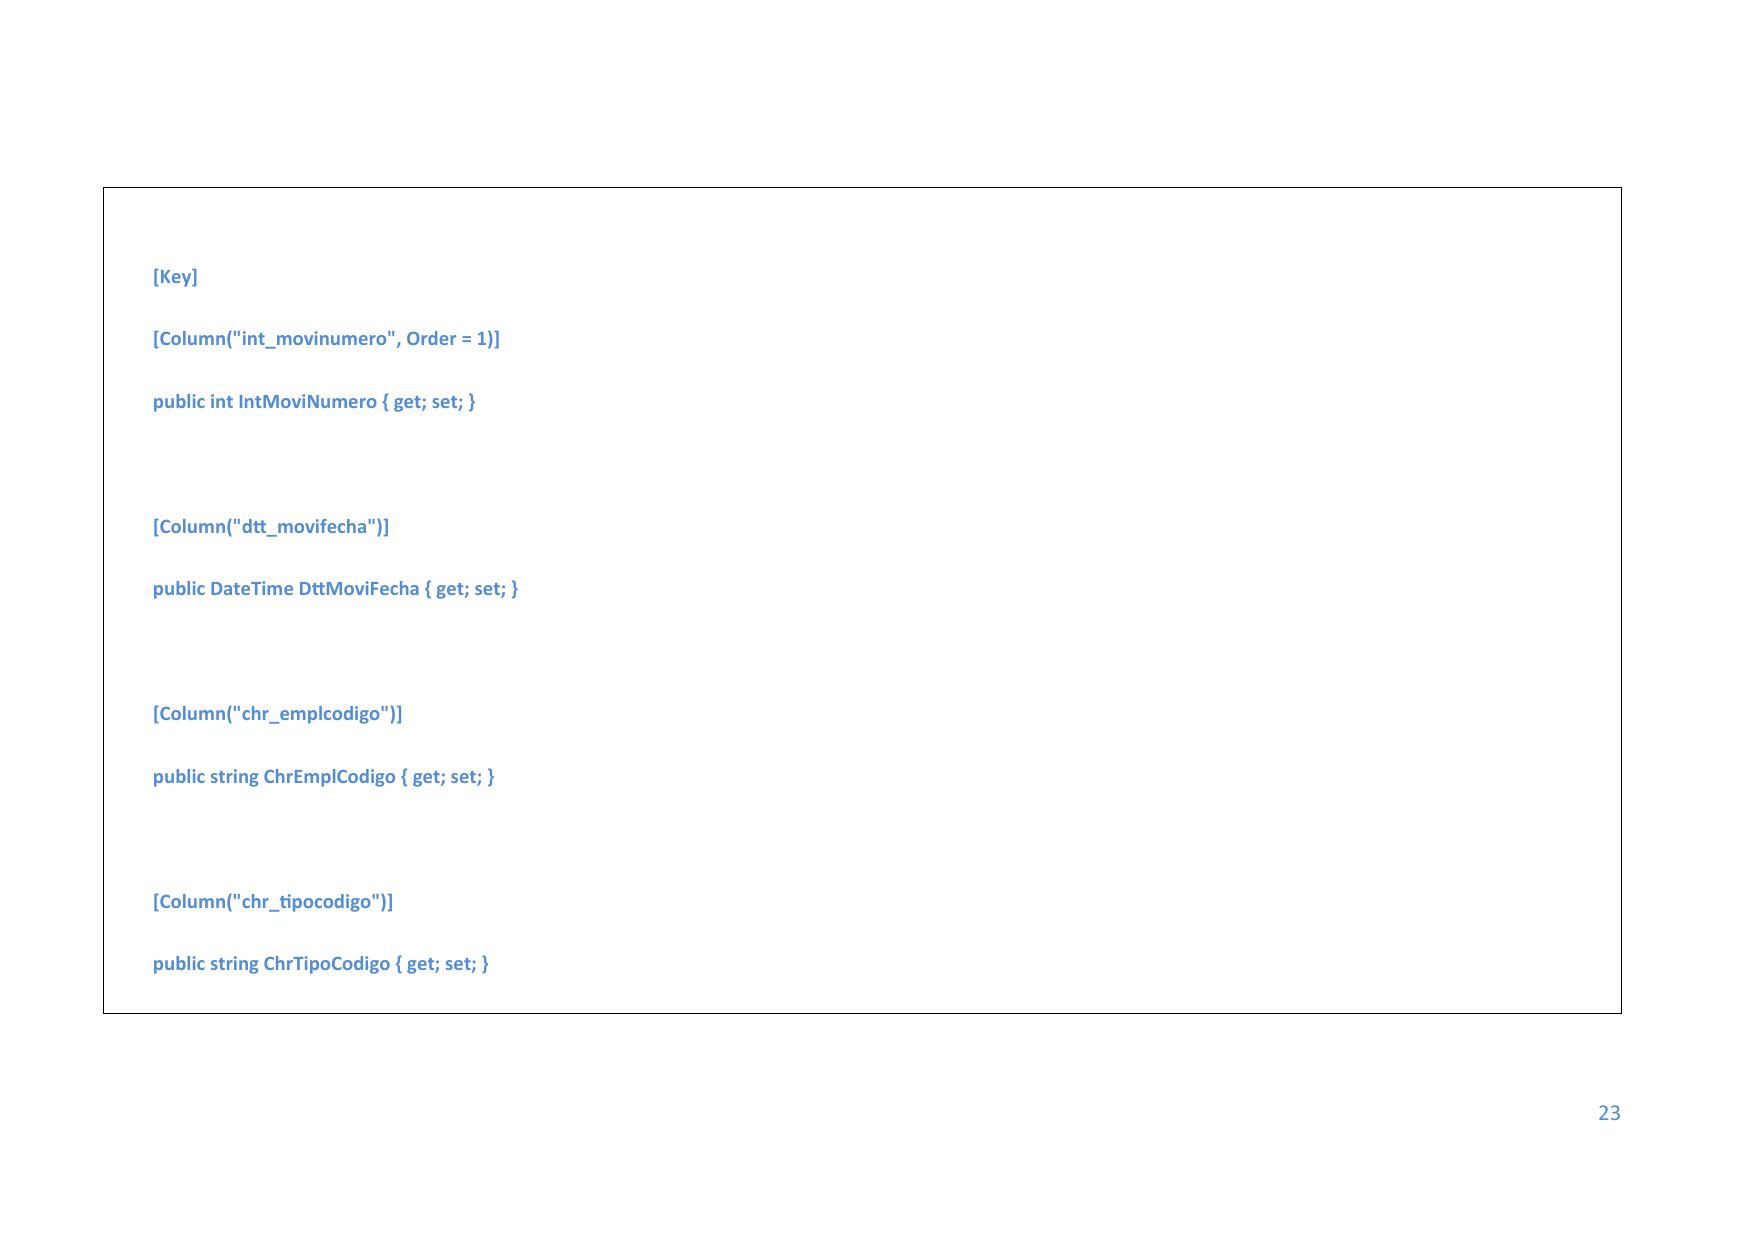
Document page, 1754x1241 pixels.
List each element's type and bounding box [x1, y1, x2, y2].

table_header [104, 188, 1621, 1013]
